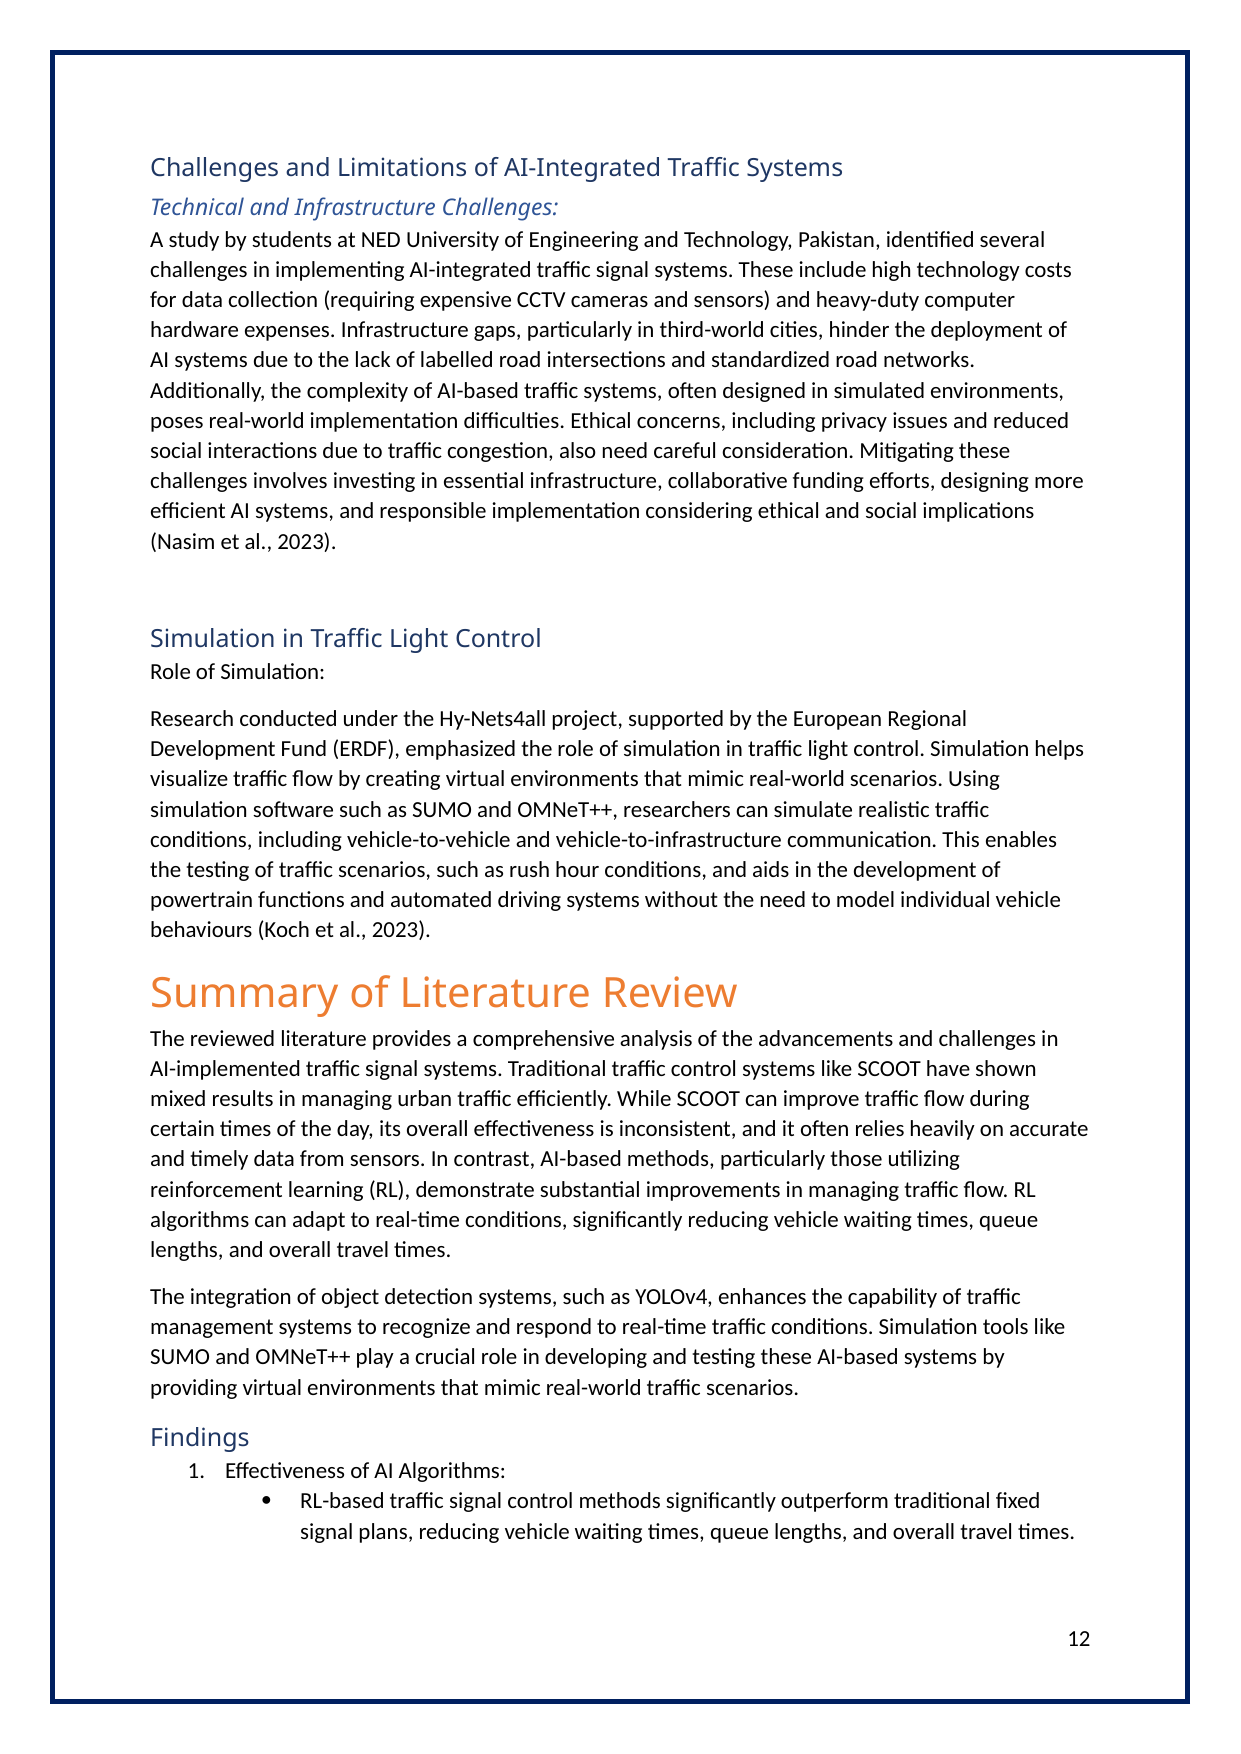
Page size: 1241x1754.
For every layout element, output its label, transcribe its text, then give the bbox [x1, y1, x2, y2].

list RL-based traffic signal control methods significantly outperform traditional fixed signal plans, reducing vehicle waiting times, queue lengths, and overall travel times. [262, 1487, 1090, 1545]
text Research conducted under the Hy-Nets4all project, supported by the European Regional Development Fund (ERDF), emphasized the role of simulation in traffic light control. Simulation helps visualize traffic flow by creating virtual environments that mimic real-world scenarios. Using simulation software such as SUMO and OMNeT++, researchers can simulate realistic traffic conditions, including vehicle-to-vehicle and vehicle-to-infrastructure communication. This enables the testing of traffic scenarios, such as rush hour conditions, and aids in the development of powertrain functions and automated driving systems without the need to model individual vehicle behaviours (Koch et al., 2023). [150, 704, 1090, 944]
subtitle Challenges and Limitations of AI-Integrated Traffic Systems [150, 150, 1090, 184]
subtitle Findings [150, 1419, 1090, 1454]
list Effectiveness of AI Algorithms: [187, 1456, 1090, 1484]
subtitle Summary of Literature Review [150, 962, 1090, 1019]
text A study by students at NED University of Engineering and Technology, Pakistan, identified several challenges in implementing AI-integrated traffic signal systems. These include high technology costs for data collection (requiring expensive CCTV cameras and sensors) and heavy-duty computer hardware expenses. Infrastructure gaps, particularly in third-world cities, hinder the deployment of AI systems due to the lack of labelled road intersections and standardized road networks. Additionally, the complexity of AI-based traffic systems, often designed in simulated environments, poses real-world implementation difficulties. Ethical concerns, including privacy issues and reduced social interactions due to traffic congestion, also need careful consideration. Mitigating these challenges involves investing in essential infrastructure, collaborative funding efforts, designing more efficient AI systems, and responsible implementation considering ethical and social implications (Nasim et al., 2023). [150, 225, 1090, 555]
text The integration of object detection systems, such as YOLOv4, enhances the capability of traffic management systems to recognize and respond to real-time traffic conditions. Simulation tools like SUMO and OMNeT++ play a crucial role in developing and testing these AI-based systems by providing virtual environments that mimic real-world traffic scenarios. [150, 1282, 1090, 1401]
subtitle Simulation in Traffic Light Control [150, 621, 1090, 654]
text The reviewed literature provides a comprehensive analysis of the advancements and challenges in AI-implemented traffic signal systems. Traditional traffic control systems like SCOOT have shown mixed results in managing urban traffic efficiently. While SCOOT can improve traffic flow during certain times of the day, its overall effectiveness is inconsistent, and it often relies heavily on accurate and timely data from sensors. In contrast, AI-based methods, particularly those utilizing reinforcement learning (RL), demonstrate substantial improvements in managing traffic flow. RL algorithms can adapt to real-time conditions, significantly reducing vehicle waiting times, queue lengths, and overall travel times. [150, 1024, 1090, 1263]
text Role of Simulation: [150, 657, 1090, 685]
subtitle Technical and Infrastructure Challenges: [150, 191, 1090, 222]
